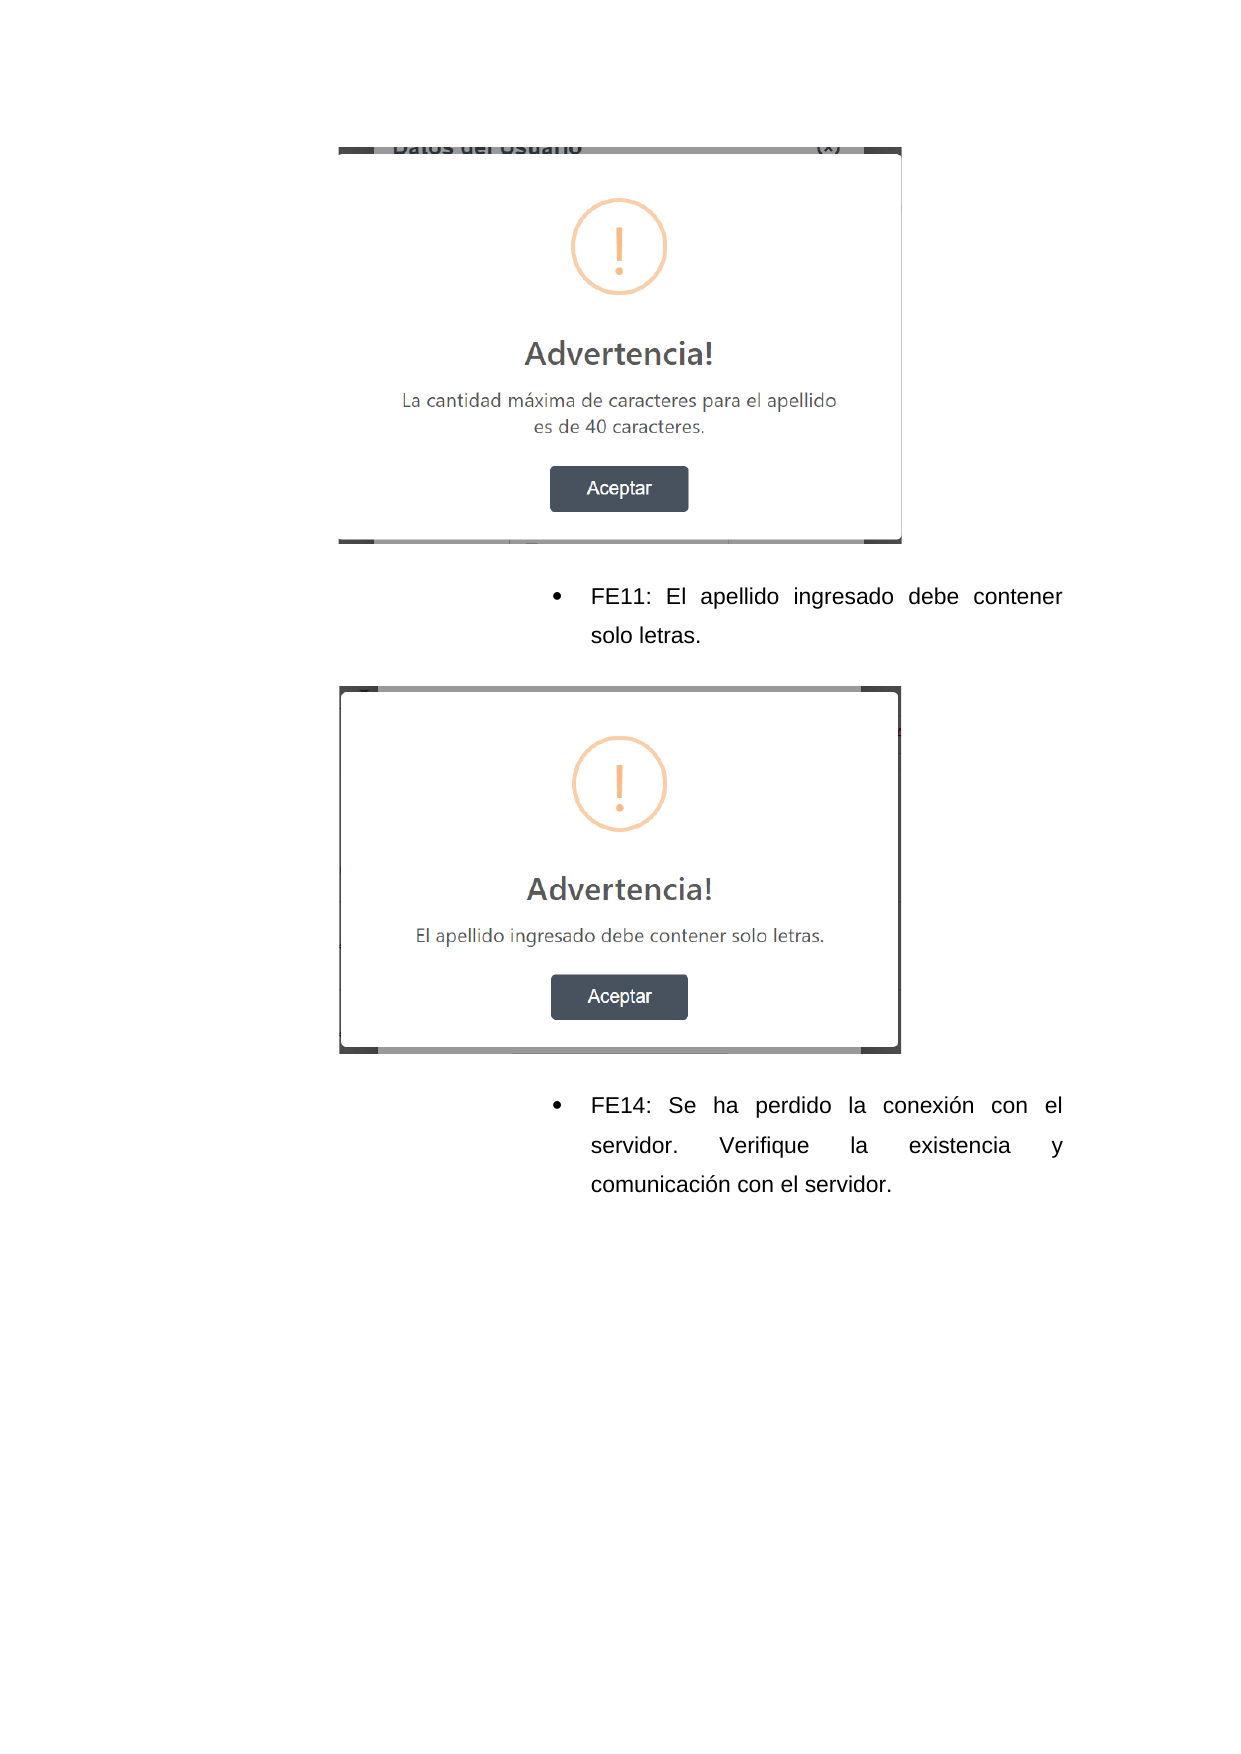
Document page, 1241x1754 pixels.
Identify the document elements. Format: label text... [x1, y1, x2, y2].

list FE11: El apellido ingresado debe contener solo letras. [553, 583, 1063, 648]
list FE14: Se ha perdido la conexión con el servidor. Verifique la existencia y comunicación con el servidor. [553, 1092, 1063, 1197]
picture [338, 147, 902, 544]
picture [339, 686, 902, 1054]
